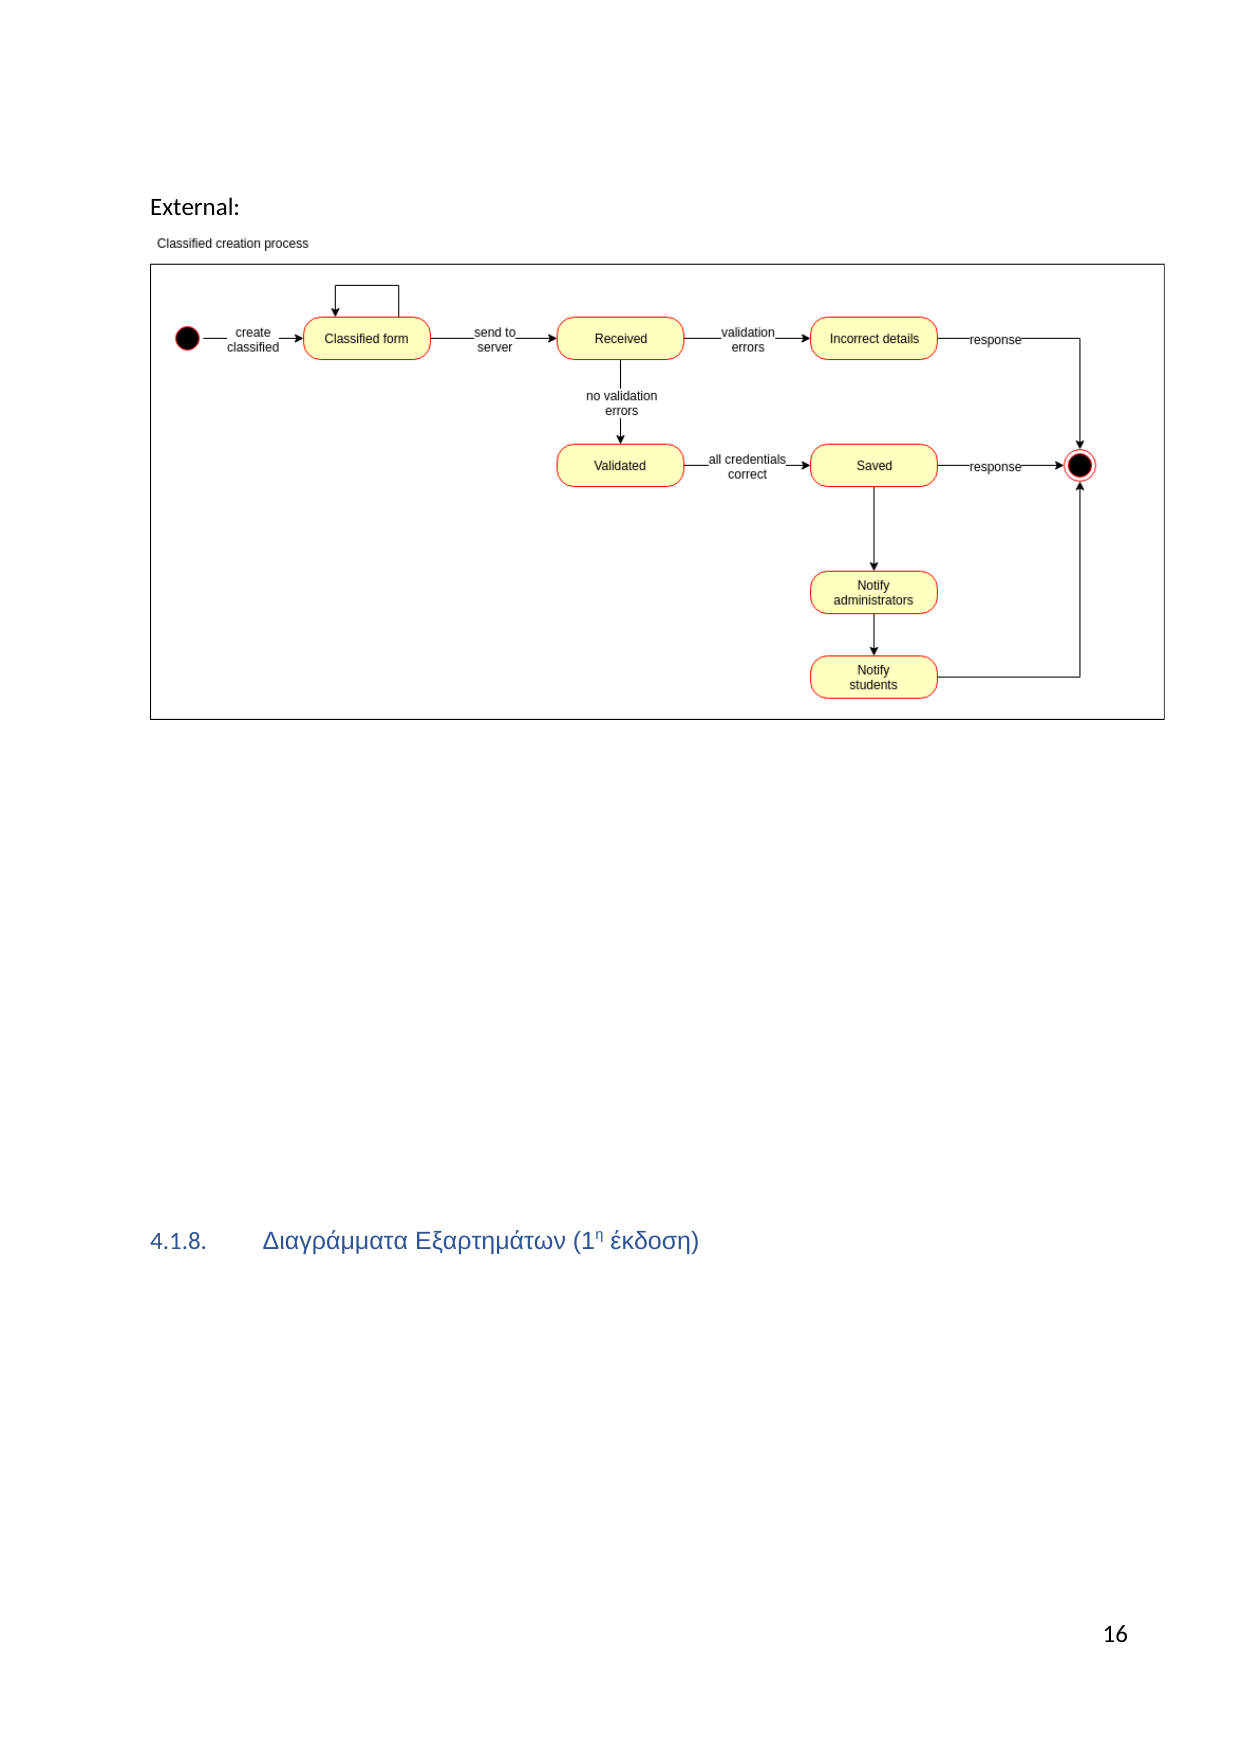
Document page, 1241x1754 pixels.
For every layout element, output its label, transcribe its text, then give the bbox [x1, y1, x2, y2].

picture [150, 232, 1165, 720]
text External: [150, 191, 1128, 222]
subtitle Διαγράμματα Εξαρτημάτων (1η έκδοση) [150, 1225, 1128, 1256]
